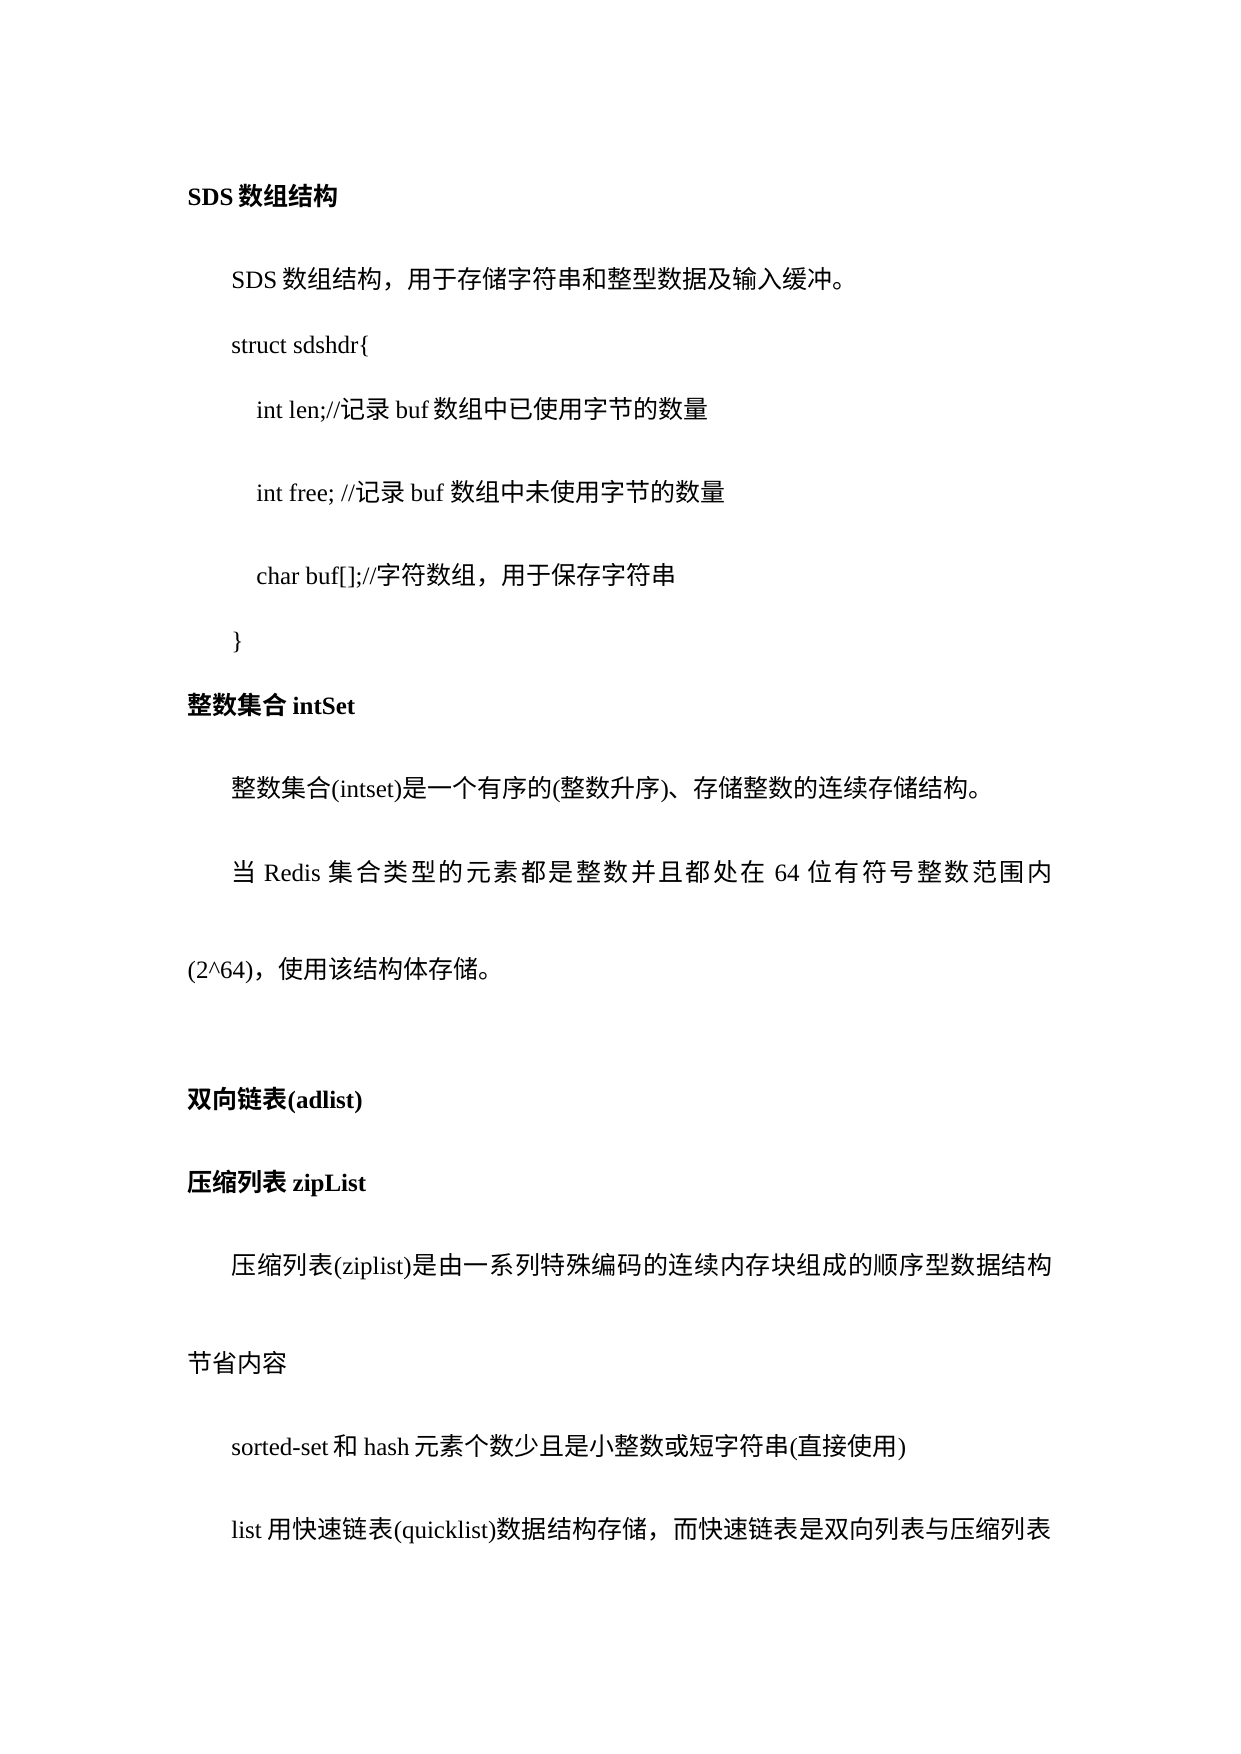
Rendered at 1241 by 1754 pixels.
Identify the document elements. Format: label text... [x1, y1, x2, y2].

text } [187, 624, 1053, 657]
text 整数集合(intset)是一个有序的(整数升序)、存储整数的连续存储结构。 [187, 754, 1053, 819]
text SDS数组结构，用于存储字符串和整型数据及输入缓冲。 [187, 245, 1053, 310]
subtitle 压缩列表zipList [187, 1148, 1053, 1213]
text int free; //记录 buf 数组中未使用字节的数量 [212, 458, 1053, 523]
subtitle 双向链表(adlist) [187, 1065, 1053, 1130]
text char buf[];//字符数组，用于保存字符串 [212, 541, 1053, 606]
text 压缩列表(ziplist)是由一系列特殊编码的连续内存块组成的顺序型数据结构，节省内容 [187, 1231, 1053, 1394]
text sorted-set和hash元素个数少且是小整数或短字符串(直接使用) [187, 1412, 1053, 1477]
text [187, 1495, 1053, 1560]
subtitle SDS数组结构 [187, 162, 1053, 227]
text struct sdshdr{ [187, 328, 1053, 361]
text 当Redis集合类型的元素都是整数并且都处在64位有符号整数范围内(2^64)，使用该结构体存储。 [187, 838, 1053, 1000]
text int len;//记录buf数组中已使用字节的数量 [212, 375, 1053, 440]
subtitle 整数集合intSet [187, 671, 1053, 736]
